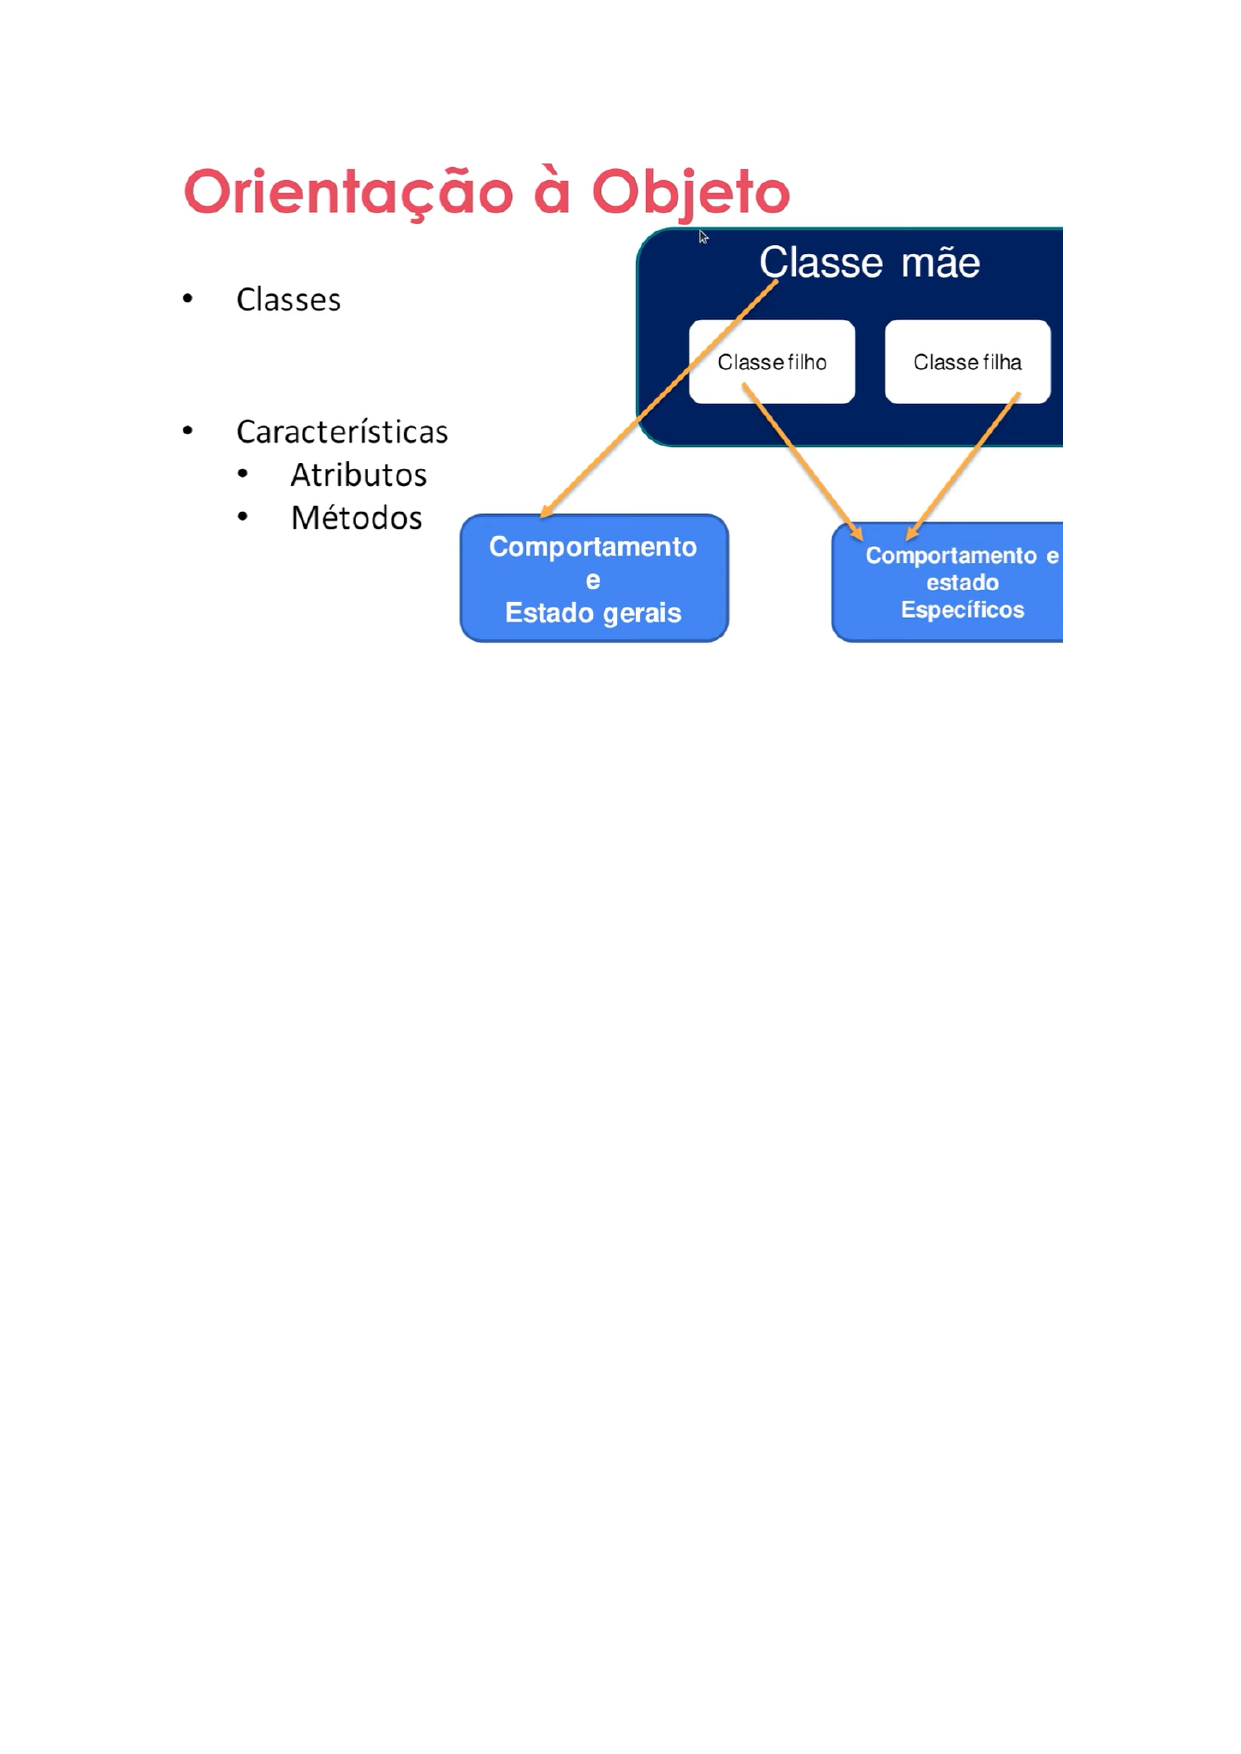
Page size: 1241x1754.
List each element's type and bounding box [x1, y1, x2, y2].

picture [177, 147, 1063, 649]
